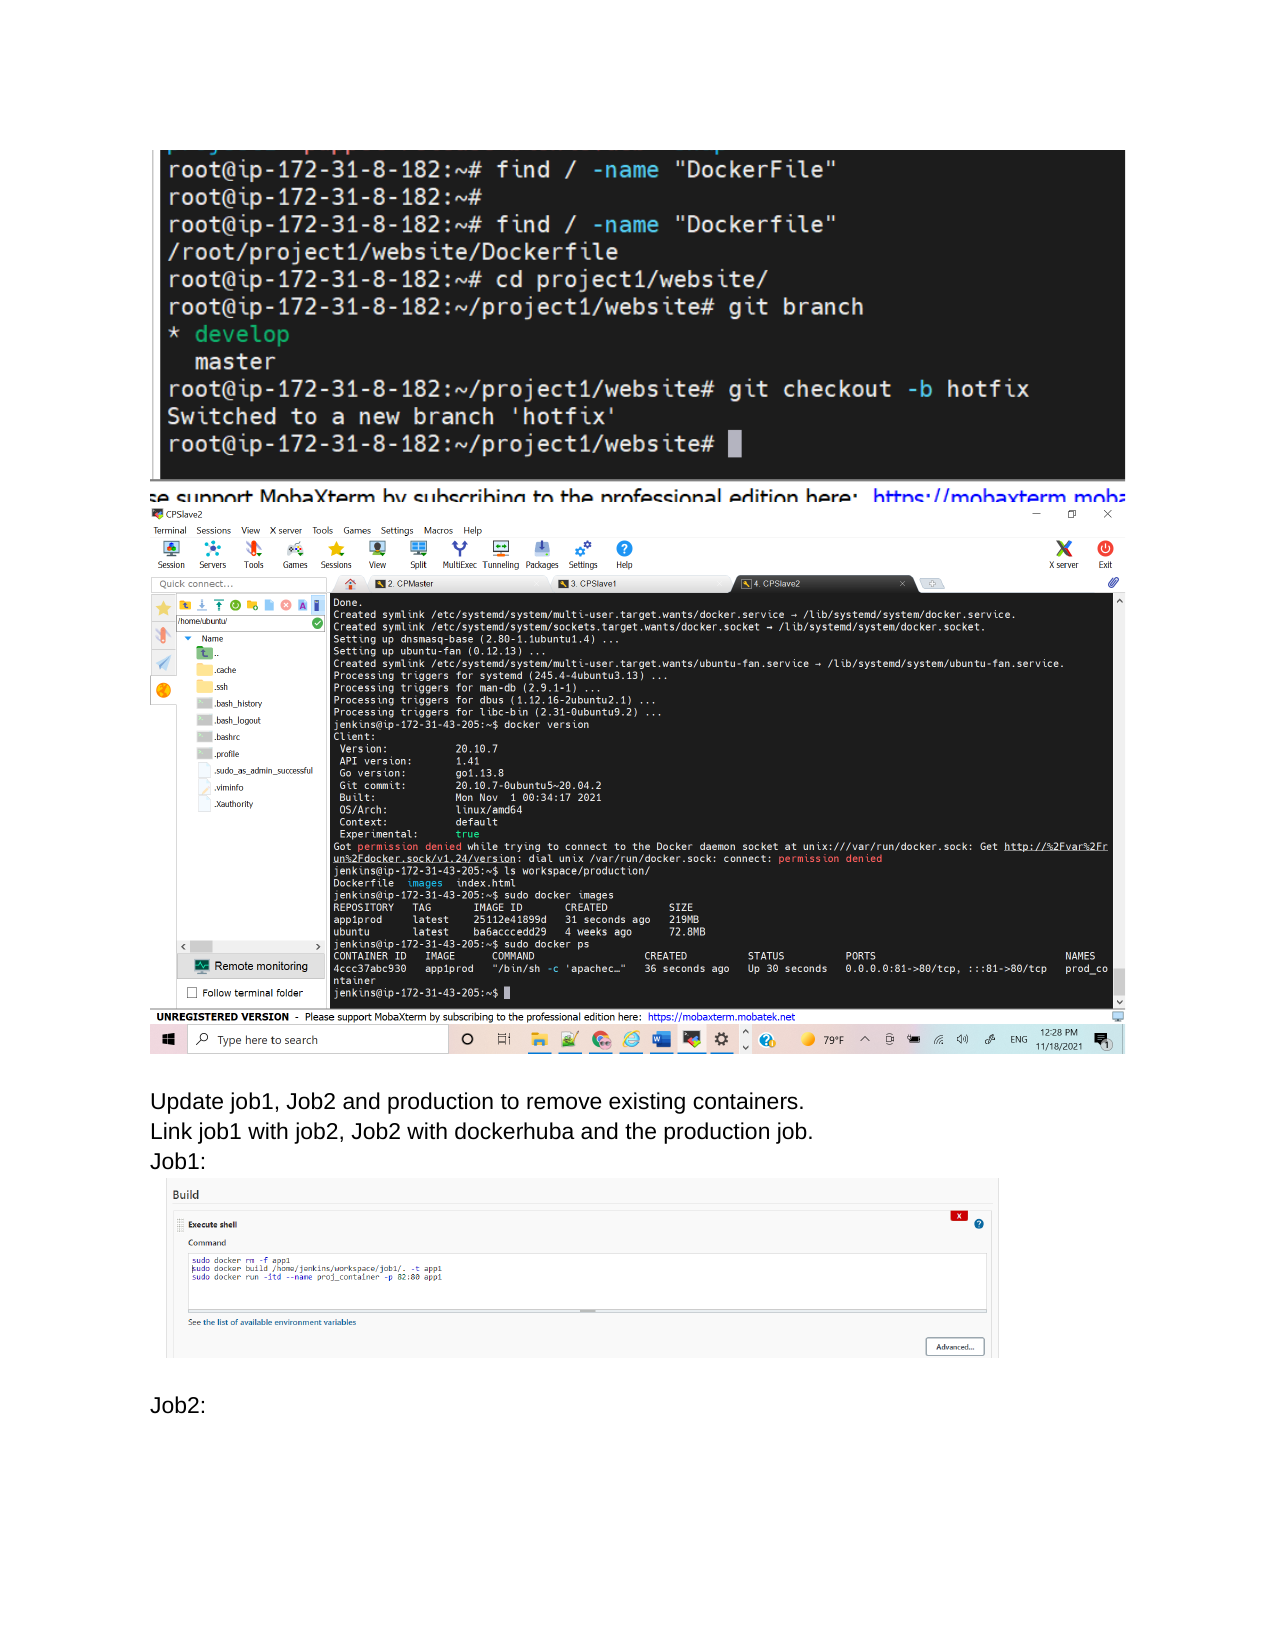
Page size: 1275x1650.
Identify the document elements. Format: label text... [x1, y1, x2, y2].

text Link job1 with job2, Job2 with dockerhuba and the production job. [150, 1118, 1125, 1144]
text Job1: [150, 1148, 1125, 1178]
text Job2: [150, 1392, 1125, 1418]
picture [150, 506, 1125, 1054]
picture [150, 150, 1125, 502]
picture [150, 1178, 1125, 1358]
text Update job1, Job2 and production to remove existing containers. [150, 1088, 1125, 1114]
